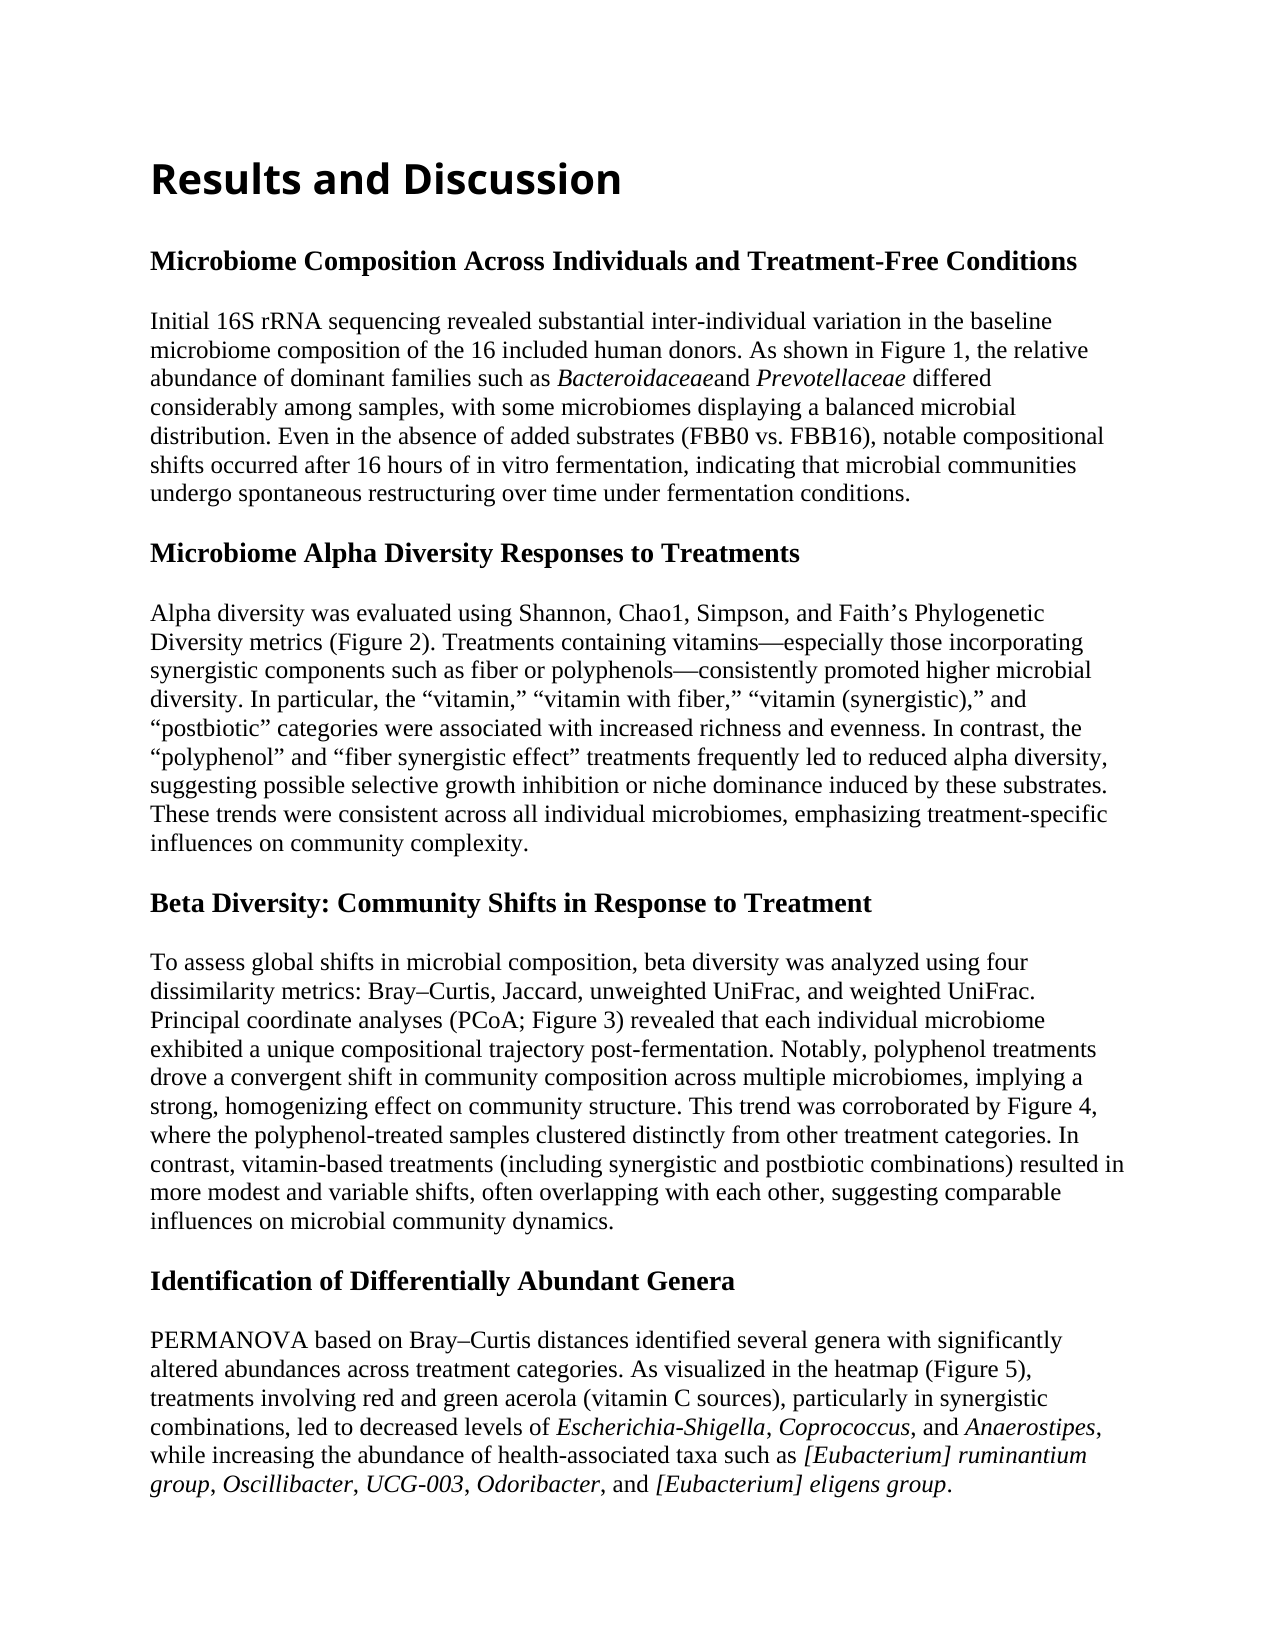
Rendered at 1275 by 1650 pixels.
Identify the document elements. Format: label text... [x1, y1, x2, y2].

text Initial 16S rRNA sequencing revealed substantial inter-individual variation in the baseline microbiome composition of the 16 included human donors. As shown in Figure 1, the relative abundance of dominant families such as Bacteroidaceaeand Prevotellaceae differed considerably among samples, with some microbiomes displaying a balanced microbial distribution. Even in the absence of added substrates (FBB0 vs. FBB16), notable compositional shifts occurred after 16 hours of in vitro fermentation, indicating that microbial communities undergo spontaneous restructuring over time under fermentation conditions. [150, 306, 1125, 507]
text Results and Discussion [150, 150, 1125, 207]
text Microbiome Alpha Diversity Responses to Treatments [150, 536, 1125, 569]
text Beta Diversity: Community Shifts in Response to Treatment [150, 886, 1125, 918]
text Microbiome Composition Across Individuals and Treatment-Free Conditions [150, 244, 1125, 277]
text Identification of Differentially Abundant Genera [150, 1264, 1125, 1296]
text PERMANOVA based on Bray–Curtis distances identified several genera with significantly altered abundances across treatment categories. As visualized in the heatmap (Figure 5), treatments involving red and green acerola (vitamin C sources), particularly in synergistic combinations, led to decreased levels of Escherichia-Shigella, Coprococcus, and Anaerostipes, while increasing the abundance of health-associated taxa such as [Eubacterium] ruminantium group, Oscillibacter, UCG-003, Odoribacter, and [Eubacterium] eligens group. [150, 1326, 1125, 1498]
text To assess global shifts in microbial composition, beta diversity was analyzed using four dissimilarity metrics: Bray–Curtis, Jaccard, unweighted UniFrac, and weighted UniFrac. Principal coordinate analyses (PCoA; Figure 3) revealed that each individual microbiome exhibited a unique compositional trajectory post-fermentation. Notably, polyphenol treatments drove a convergent shift in community composition across multiple microbiomes, implying a strong, homogenizing effect on community structure. This trend was corroborated by Figure 4, where the polyphenol-treated samples clustered distinctly from other treatment categories. In contrast, vitamin-based treatments (including synergistic and postbiotic combinations) resulted in more modest and variable shifts, often overlapping with each other, suggesting comparable influences on microbial community dynamics. [150, 947, 1125, 1235]
text Alpha diversity was evaluated using Shannon, Chao1, Simpson, and Faith’s Phylogenetic Diversity metrics (Figure 2). Treatments containing vitamins—especially those incorporating synergistic components such as fiber or polyphenols—consistently promoted higher microbial diversity. In particular, the “vitamin,” “vitamin with fiber,” “vitamin (synergistic),” and “postbiotic” categories were associated with increased richness and evenness. In contrast, the “polyphenol” and “fiber synergistic effect” treatments frequently led to reduced alpha diversity, suggesting possible selective growth inhibition or niche dominance induced by these substrates. These trends were consistent across all individual microbiomes, emphasizing treatment-specific influences on community complexity. [150, 598, 1125, 857]
